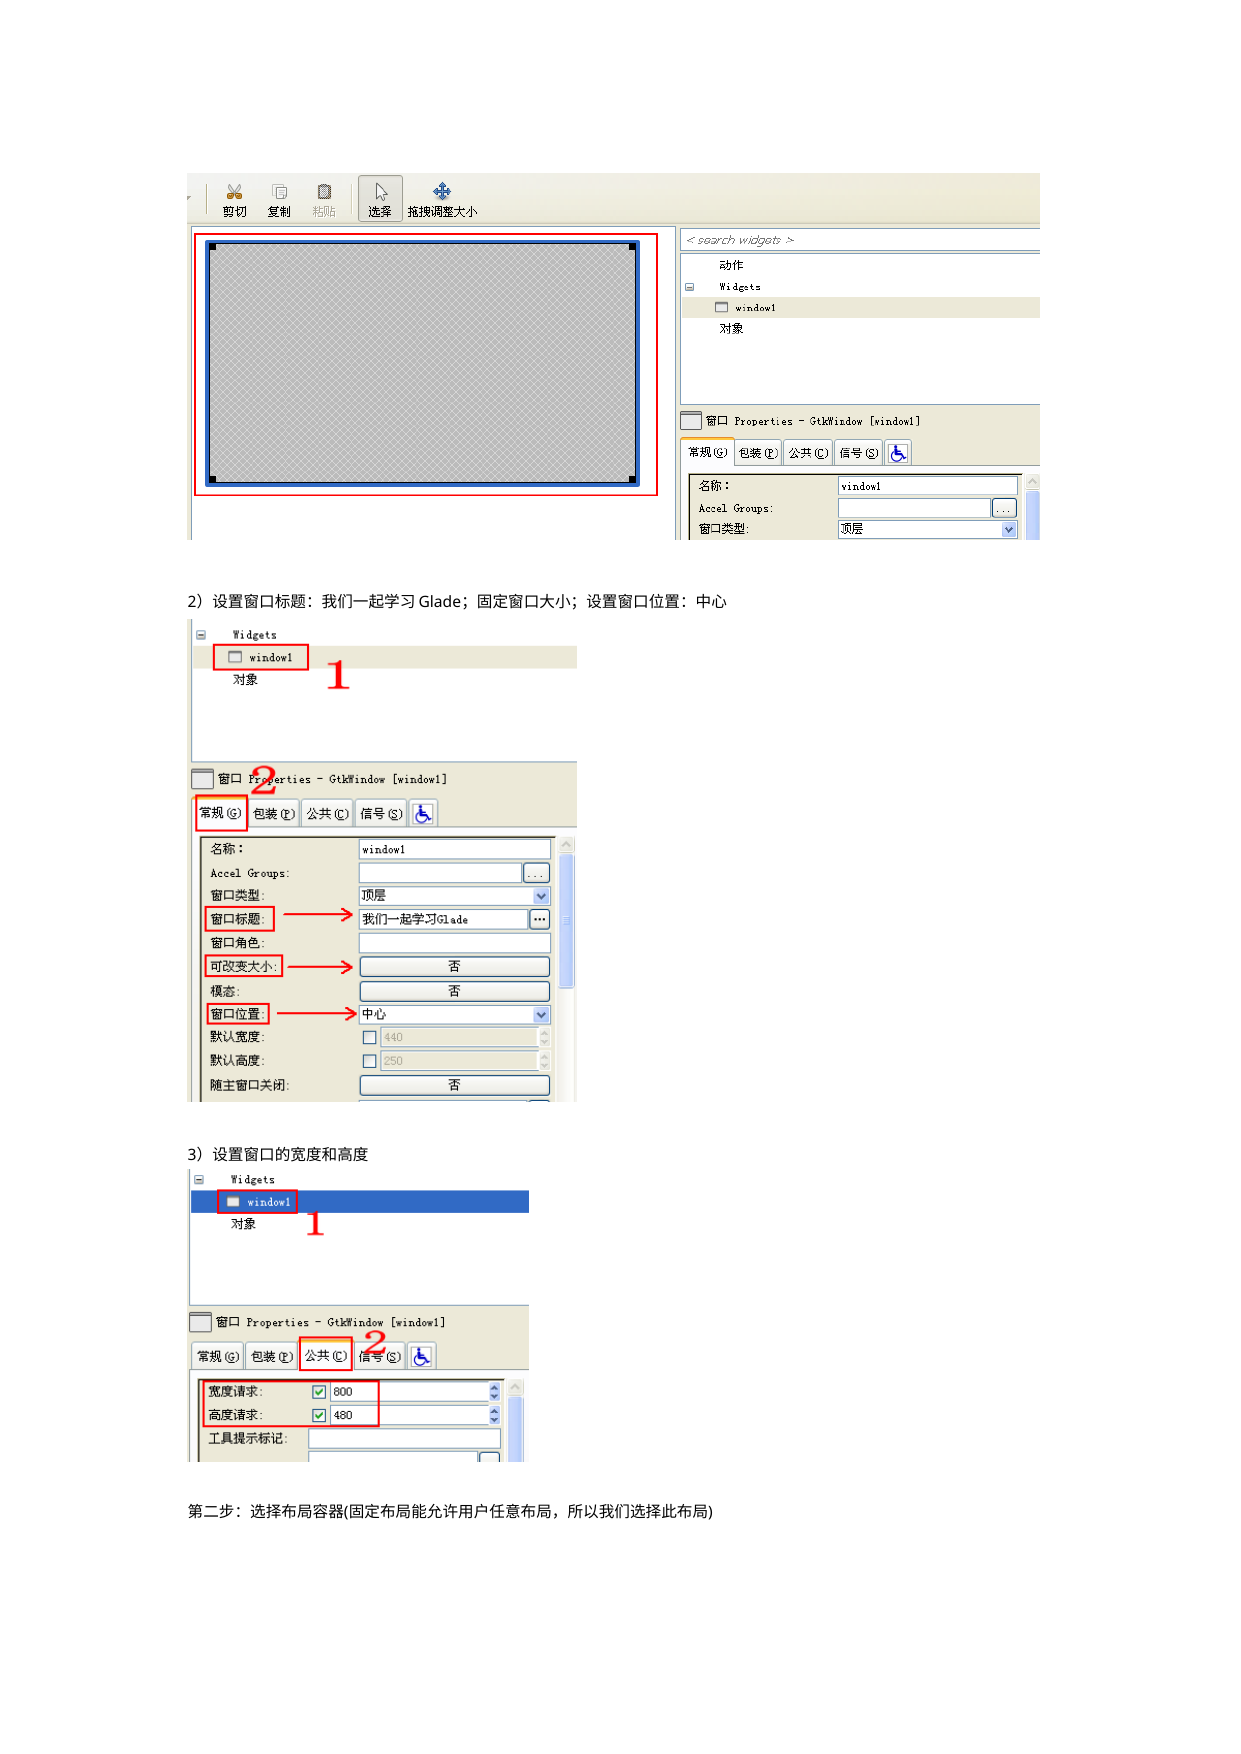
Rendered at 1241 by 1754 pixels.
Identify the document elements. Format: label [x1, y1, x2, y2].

picture [187, 619, 577, 1102]
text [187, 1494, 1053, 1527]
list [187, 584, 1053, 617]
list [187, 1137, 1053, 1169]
picture [187, 1169, 529, 1462]
picture [187, 173, 1040, 540]
